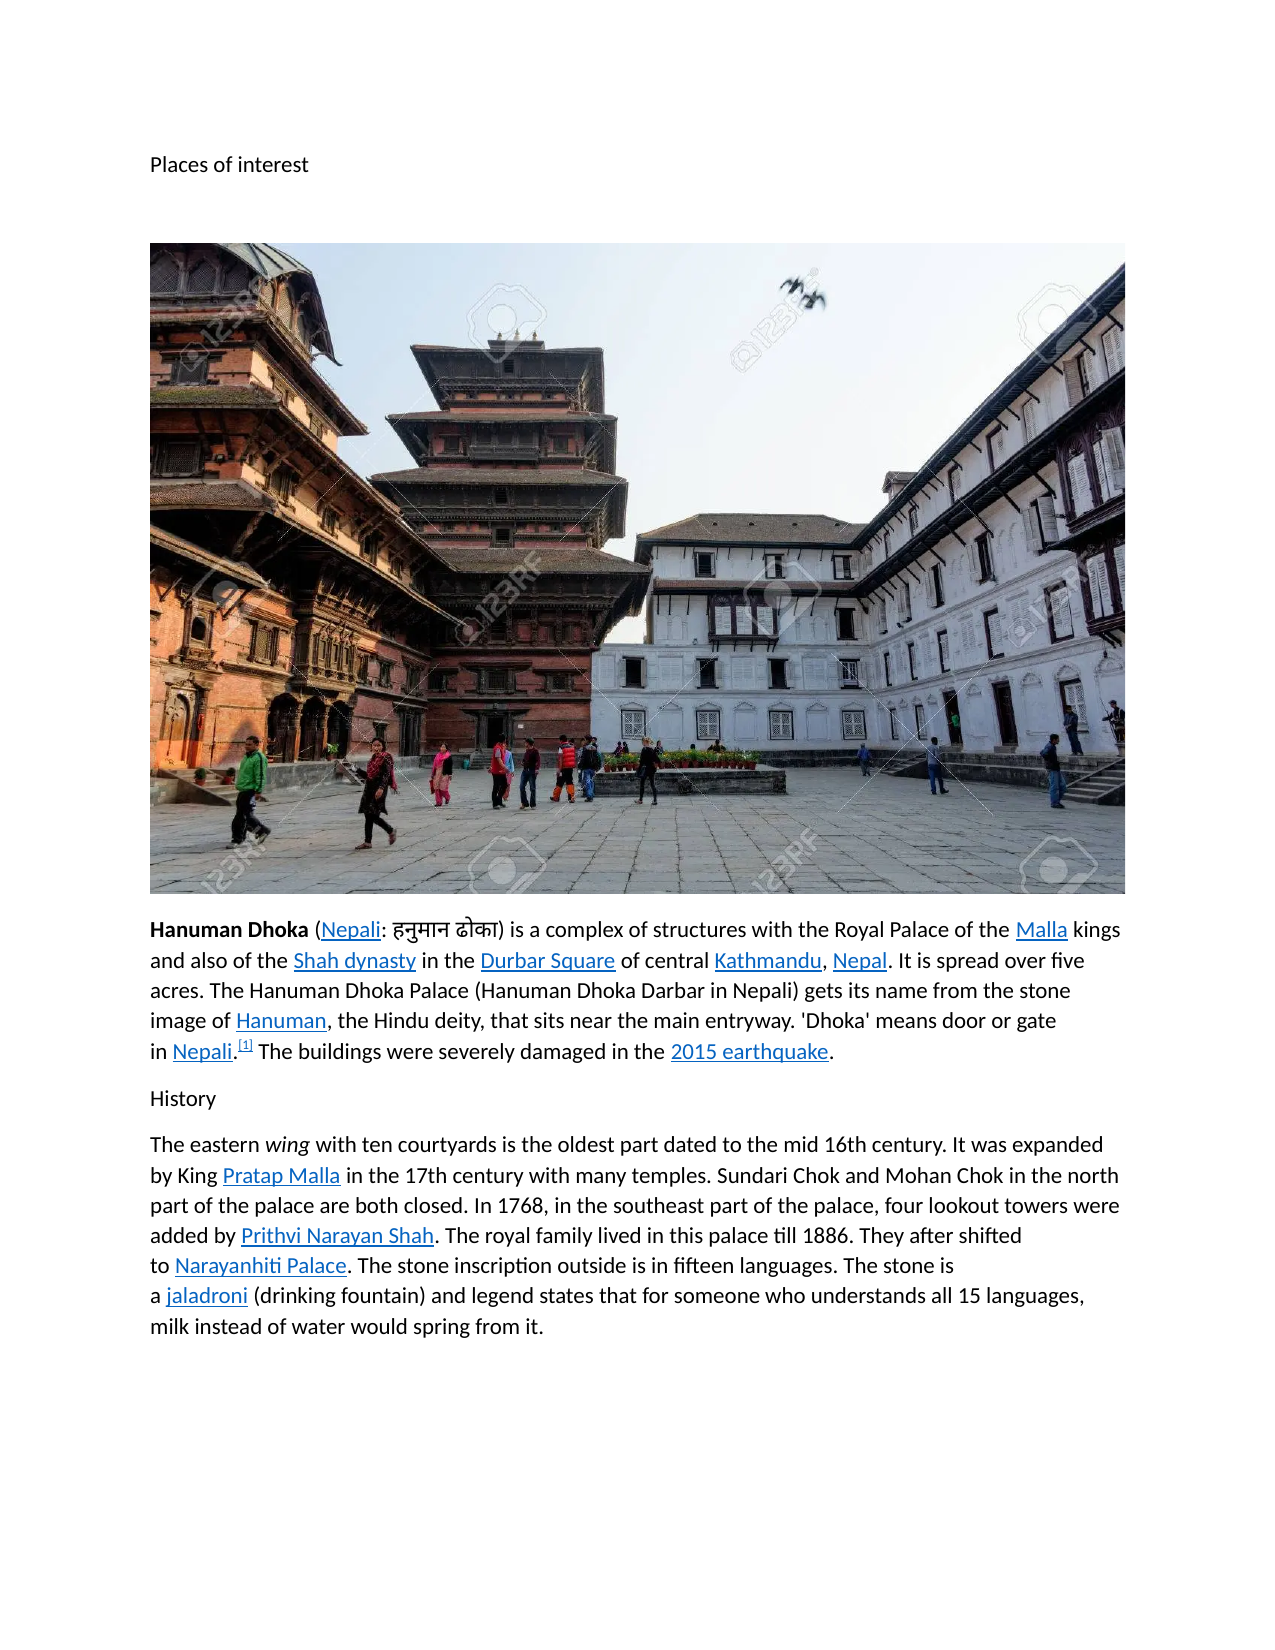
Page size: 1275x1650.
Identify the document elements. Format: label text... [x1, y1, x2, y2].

picture [150, 243, 1125, 894]
text History [150, 1084, 1125, 1112]
text Places of interest [150, 150, 1125, 178]
text Hanuman Dhoka (Nepali: हनुमान ढोका) is a complex of structures with the Royal Palace of the Malla kings and also of the Shah dynasty in the Durbar Square of central Kathmandu, Nepal. It is spread over five acres. The Hanuman Dhoka Palace (Hanuman Dhoka Darbar in Nepali) gets its name from the stone image of Hanuman, the Hindu deity, that sits near the main entryway. 'Dhoka' means door or gate in Nepali.[1] The buildings were severely damaged in the 2015 earthquake. [150, 913, 1125, 1065]
text The eastern wing with ten courtyards is the oldest part dated to the mid 16th century. It was expanded by King Pratap Malla in the 17th century with many temples. Sundari Chok and Mohan Chok in the north part of the palace are both closed. In 1768, in the southeast part of the palace, four lookout towers were added by Prithvi Narayan Shah. The royal family lived in this palace till 1886. They after shifted to Narayanhiti Palace. The stone inscription outside is in fifteen languages. The stone is a jaladroni (drinking fountain) and legend states that for someone who understands all 15 languages, milk instead of water would spring from it. [150, 1131, 1125, 1340]
